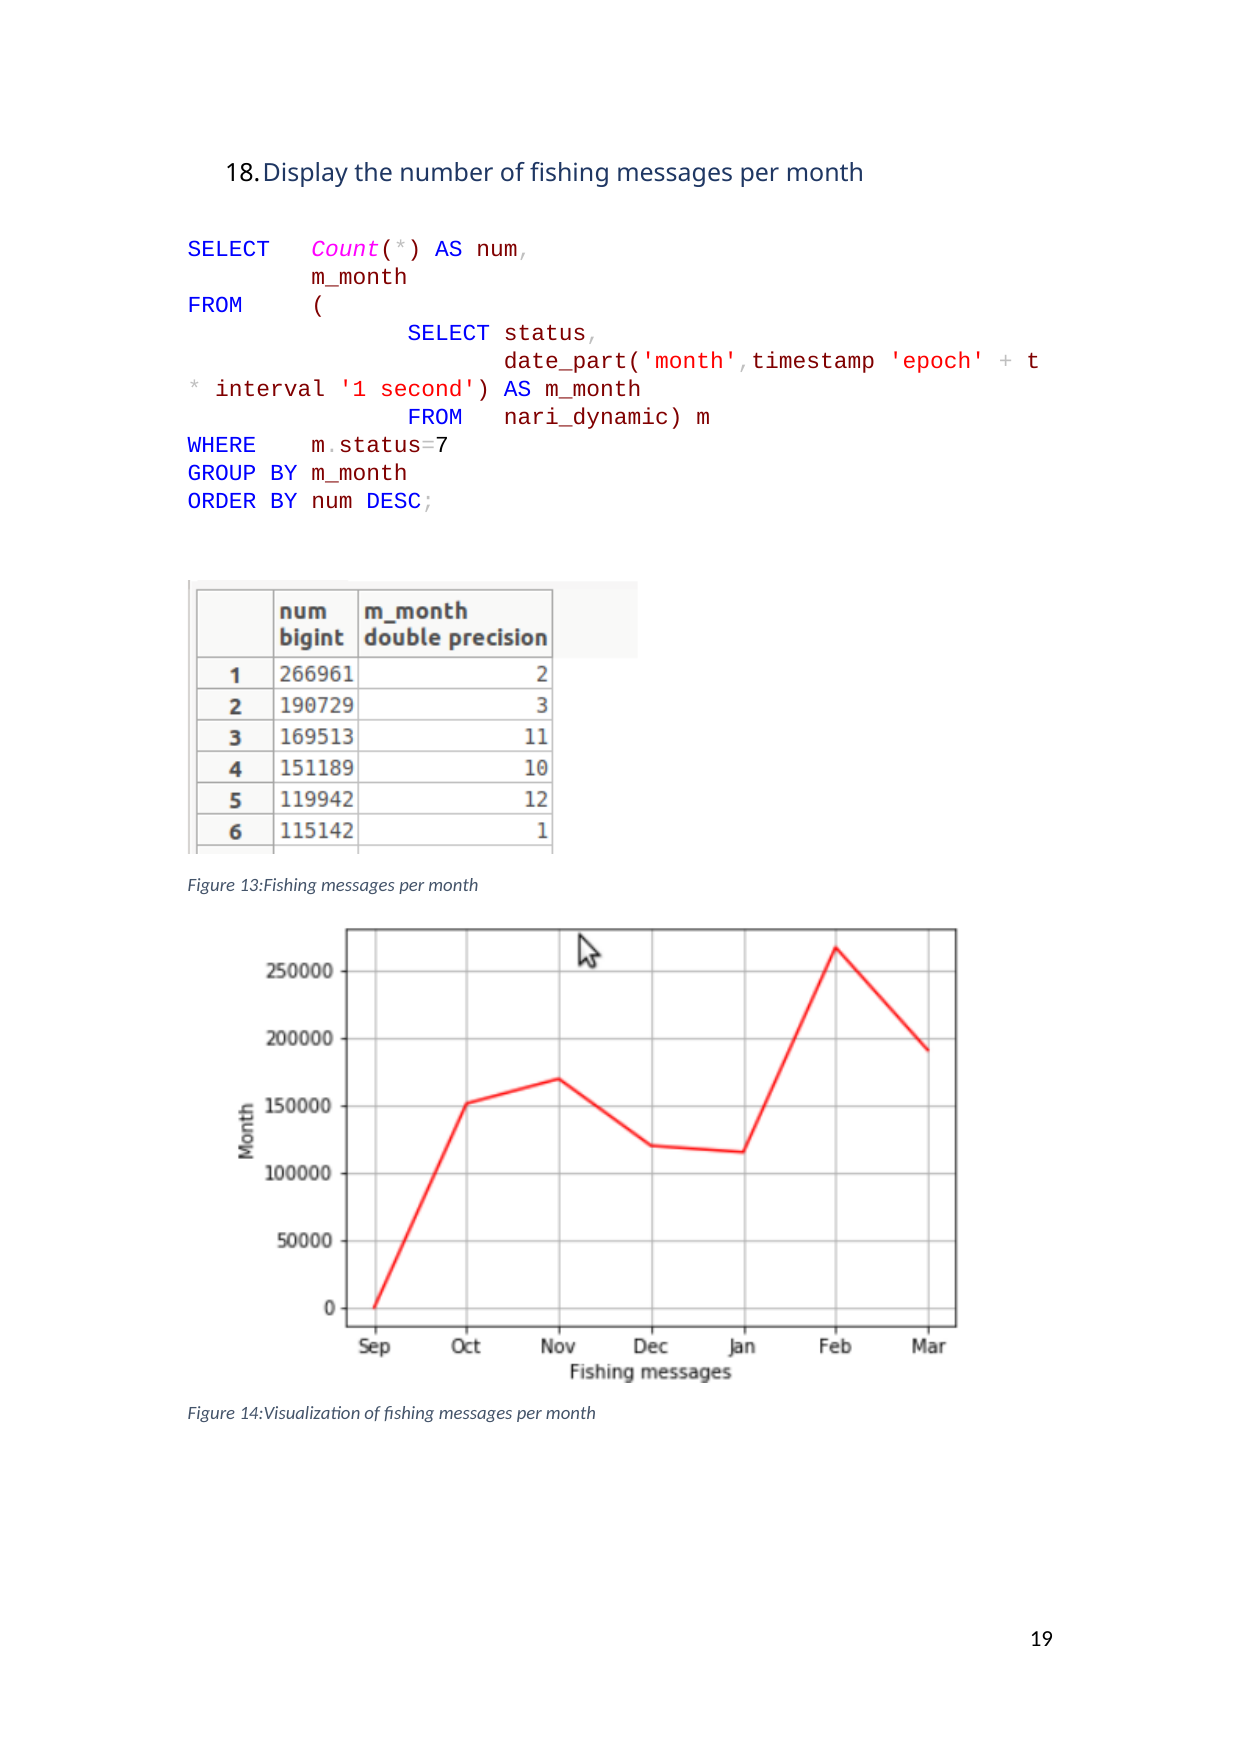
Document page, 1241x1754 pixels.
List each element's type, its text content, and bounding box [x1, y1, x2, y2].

picture [187, 916, 1002, 1383]
subtitle Display the number of fishing messages per month [225, 154, 1053, 188]
text Figure 13:Fishing messages per month [187, 873, 1053, 896]
picture [187, 580, 638, 854]
text SELECT Count(*) AS num, m_month FROM ( SELECT status, date_part('month',timestamp 'epoch' + t * interval '1 second') AS m_month FROM nari_dynamic) m WHERE m.status=7 GROUP BY m_month ORDER BY num DESC; [187, 238, 1053, 515]
text Figure 14:Visualization of fishing messages per month [187, 1401, 1053, 1424]
